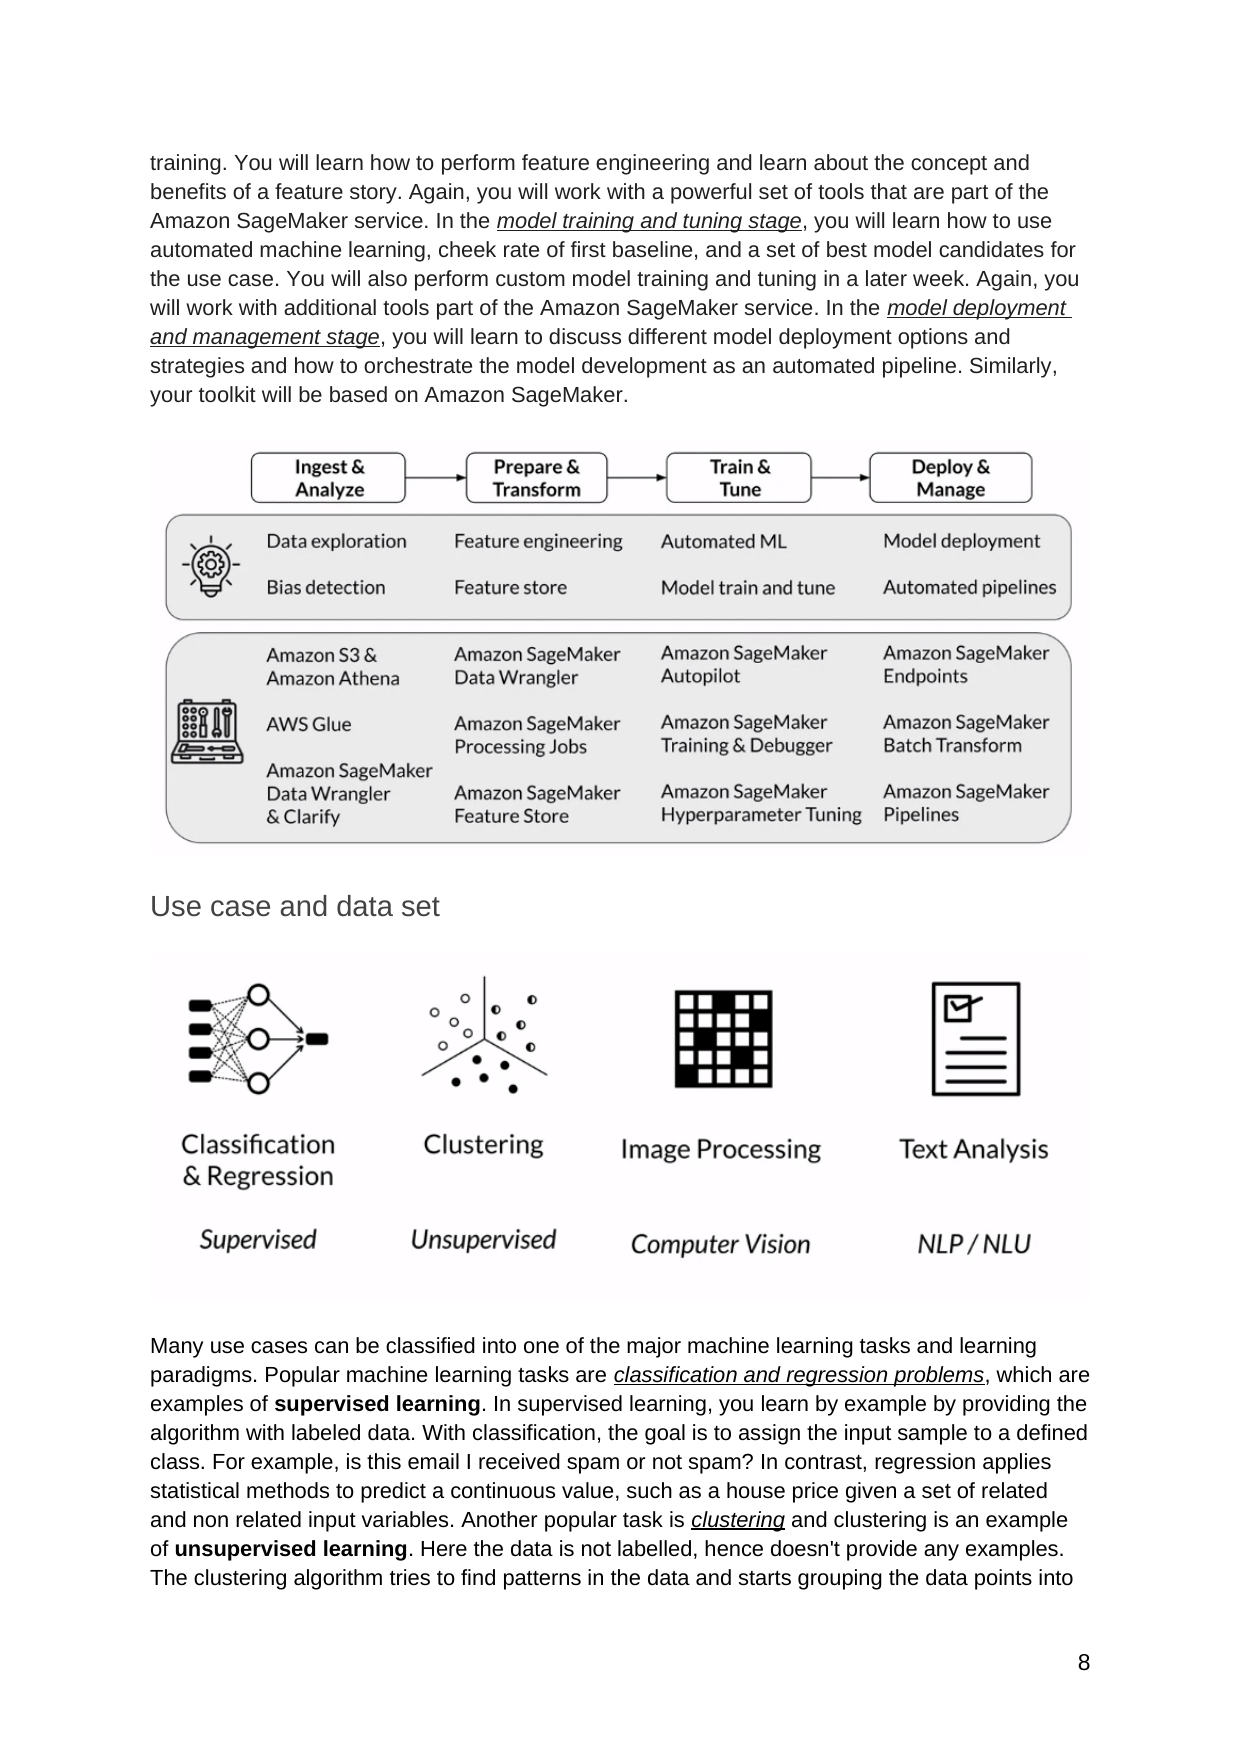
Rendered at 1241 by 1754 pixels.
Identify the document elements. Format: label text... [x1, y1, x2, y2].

subtitle Use case and data set [150, 889, 1090, 923]
picture [150, 954, 1091, 1300]
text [150, 1333, 1090, 1589]
picture [150, 439, 1091, 855]
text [150, 150, 1090, 407]
